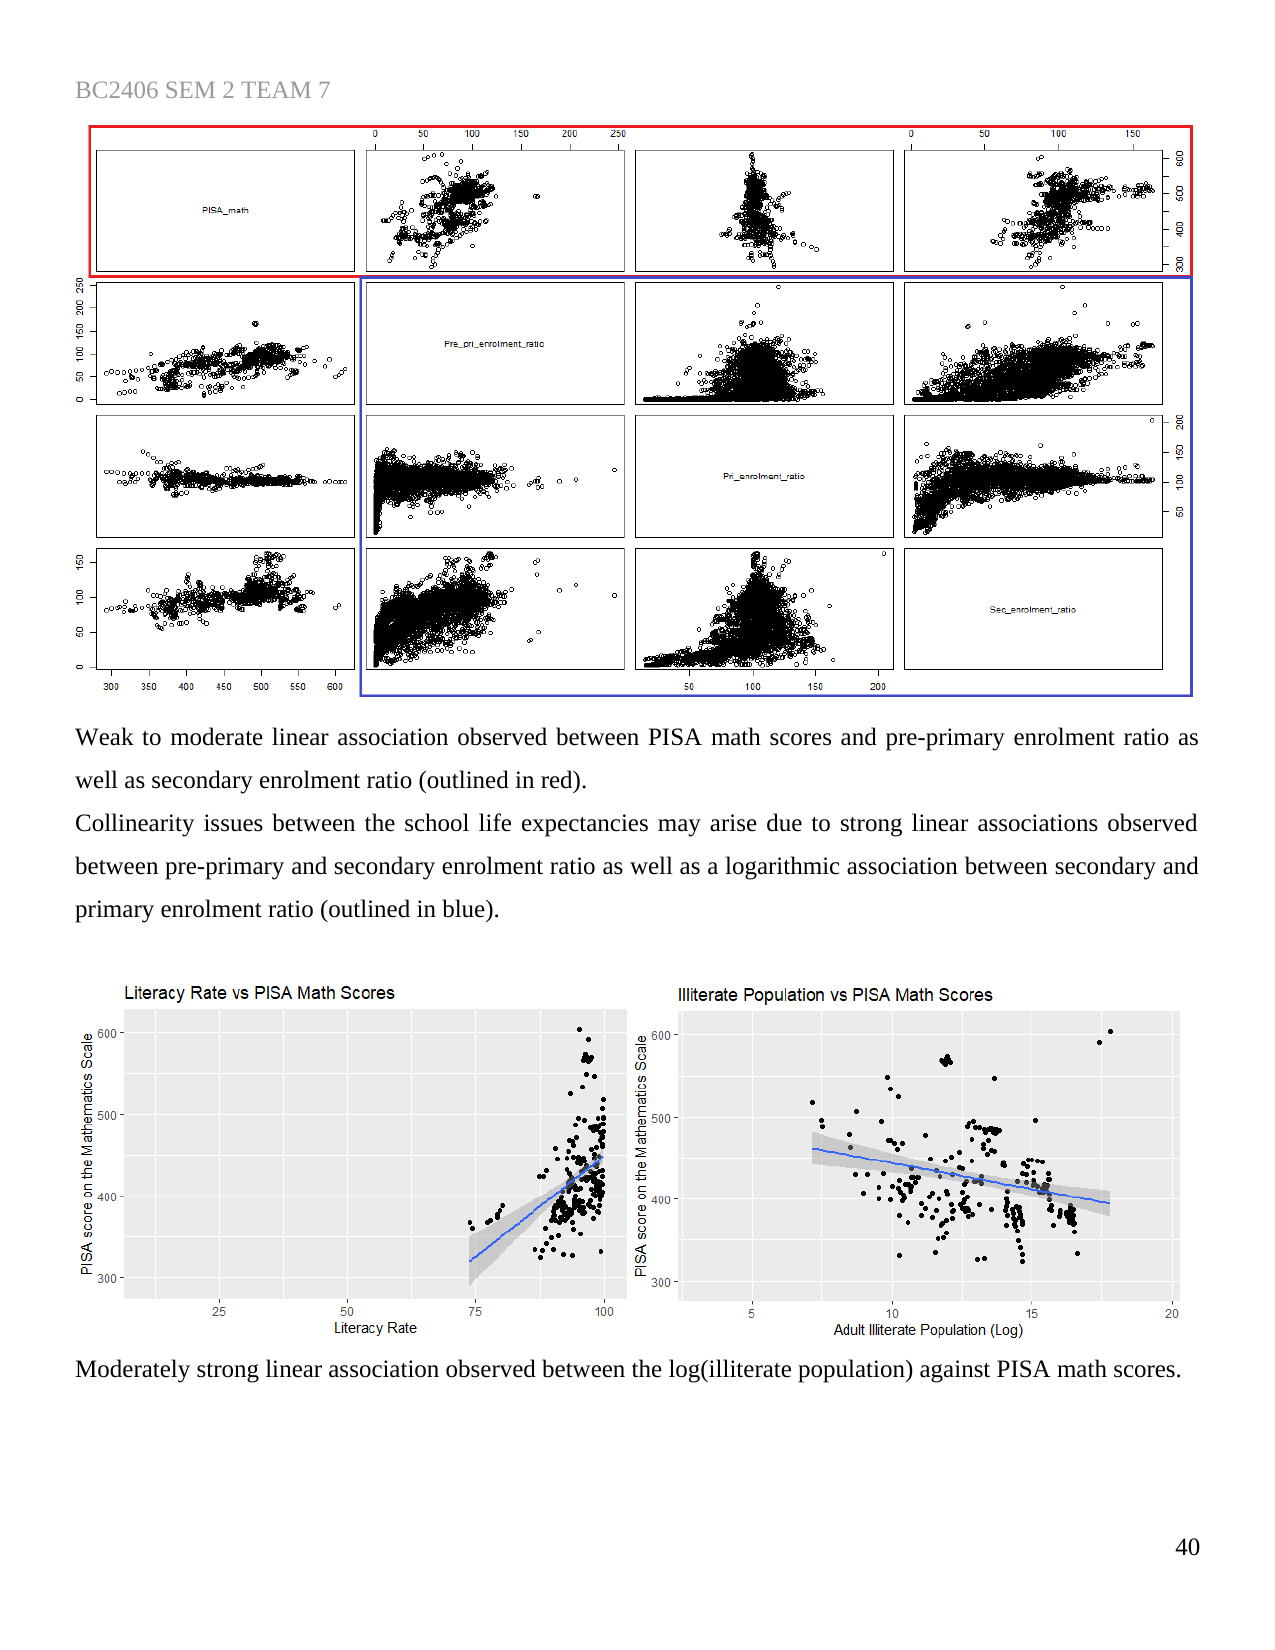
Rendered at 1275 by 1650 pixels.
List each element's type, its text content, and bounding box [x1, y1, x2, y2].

text Moderately strong linear association observed between the log(illiterate population) against PISA math scores. [75, 1354, 1200, 1383]
picture [75, 118, 1200, 708]
text Weak to moderate linear association observed between PISA math scores and pre-primary enrolment ratio as well as secondary enrolment ratio (outlined in red). [75, 722, 1200, 794]
text Collinearity issues between the school life expectancies may arise due to strong linear associations observed between pre-primary and secondary enrolment ratio as well as a logarithmic association between secondary and primary enrolment ratio (outlined in blue). [75, 808, 1200, 923]
picture [75, 980, 1186, 1341]
